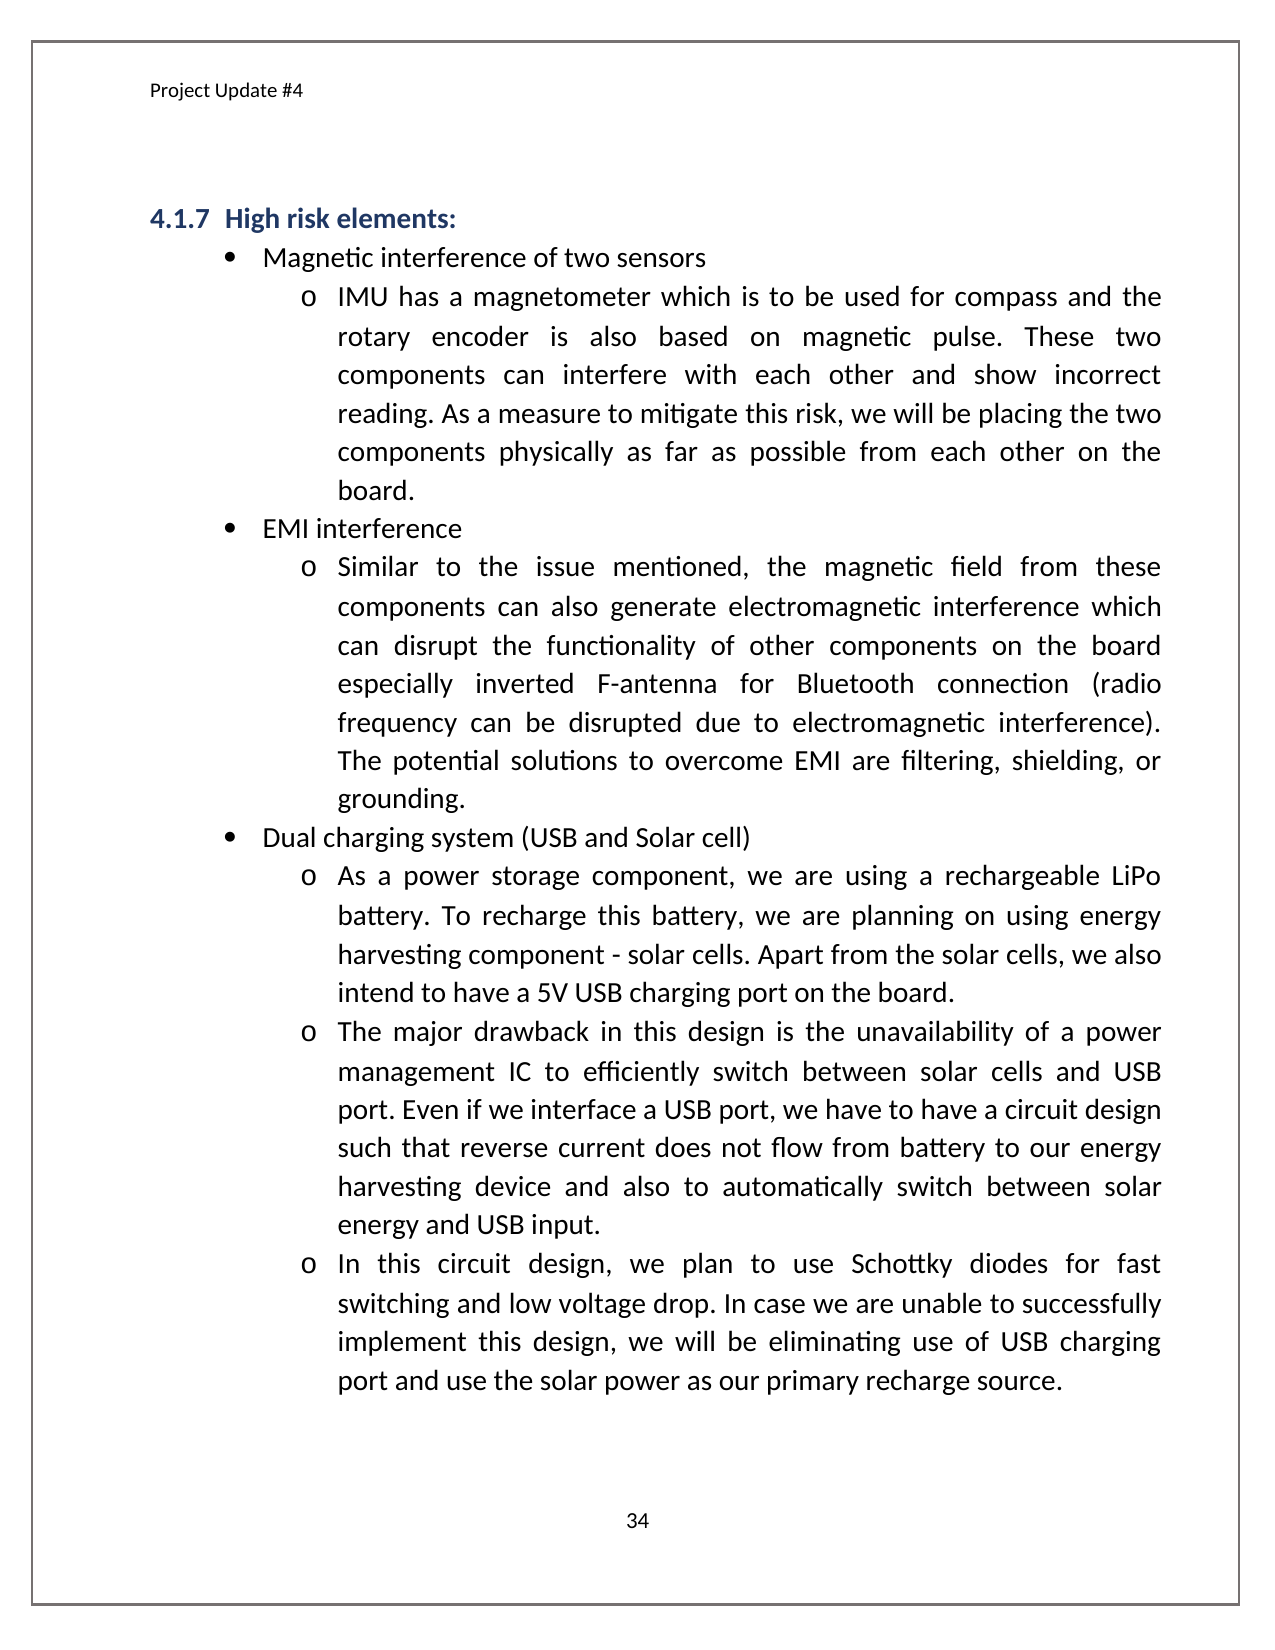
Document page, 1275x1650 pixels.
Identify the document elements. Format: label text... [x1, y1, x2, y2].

list Dual charging system (USB and Solar cell) [225, 819, 1163, 855]
list EMI interference [225, 510, 1163, 546]
list Magnetic interference of two sensors [225, 239, 1163, 275]
list The major drawback in this design is the unavailability of a power management IC to efficiently switch between solar cells and USB port. Even if we interface a USB port, we have to have a circuit design such that reverse current does not flow from battery to our energy harvesting device and also to automatically switch between solar energy and USB input. [300, 1013, 1163, 1242]
list Similar to the issue mentioned, the magnetic field from these components can also generate electromagnetic interference which can disrupt the functionality of other components on the board especially inverted F-antenna for Bluetooth connection (radio frequency can be disrupted due to electromagnetic interference). The potential solutions to overcome EMI are filtering, shielding, or grounding. [300, 548, 1163, 816]
list In this circuit design, we plan to use Schottky diodes for fast switching and low voltage drop. In case we are unable to successfully implement this design, we will be eliminating use of USB charging port and use the solar power as our primary recharge source. [300, 1245, 1163, 1397]
subtitle High risk elements: [150, 200, 1163, 236]
list As a power storage component, we are using a rechargeable LiPo battery. To recharge this battery, we are planning on using energy harvesting component - solar cells. Apart from the solar cells, we also intend to have a 5V USB charging port on the board. [300, 857, 1163, 1010]
list IMU has a magnetometer which is to be used for compass and the rotary encoder is also based on magnetic pulse. These two components can interfere with each other and show incorrect reading. As a measure to mitigate this risk, we will be placing the two components physically as far as possible from each other on the board. [300, 278, 1163, 507]
